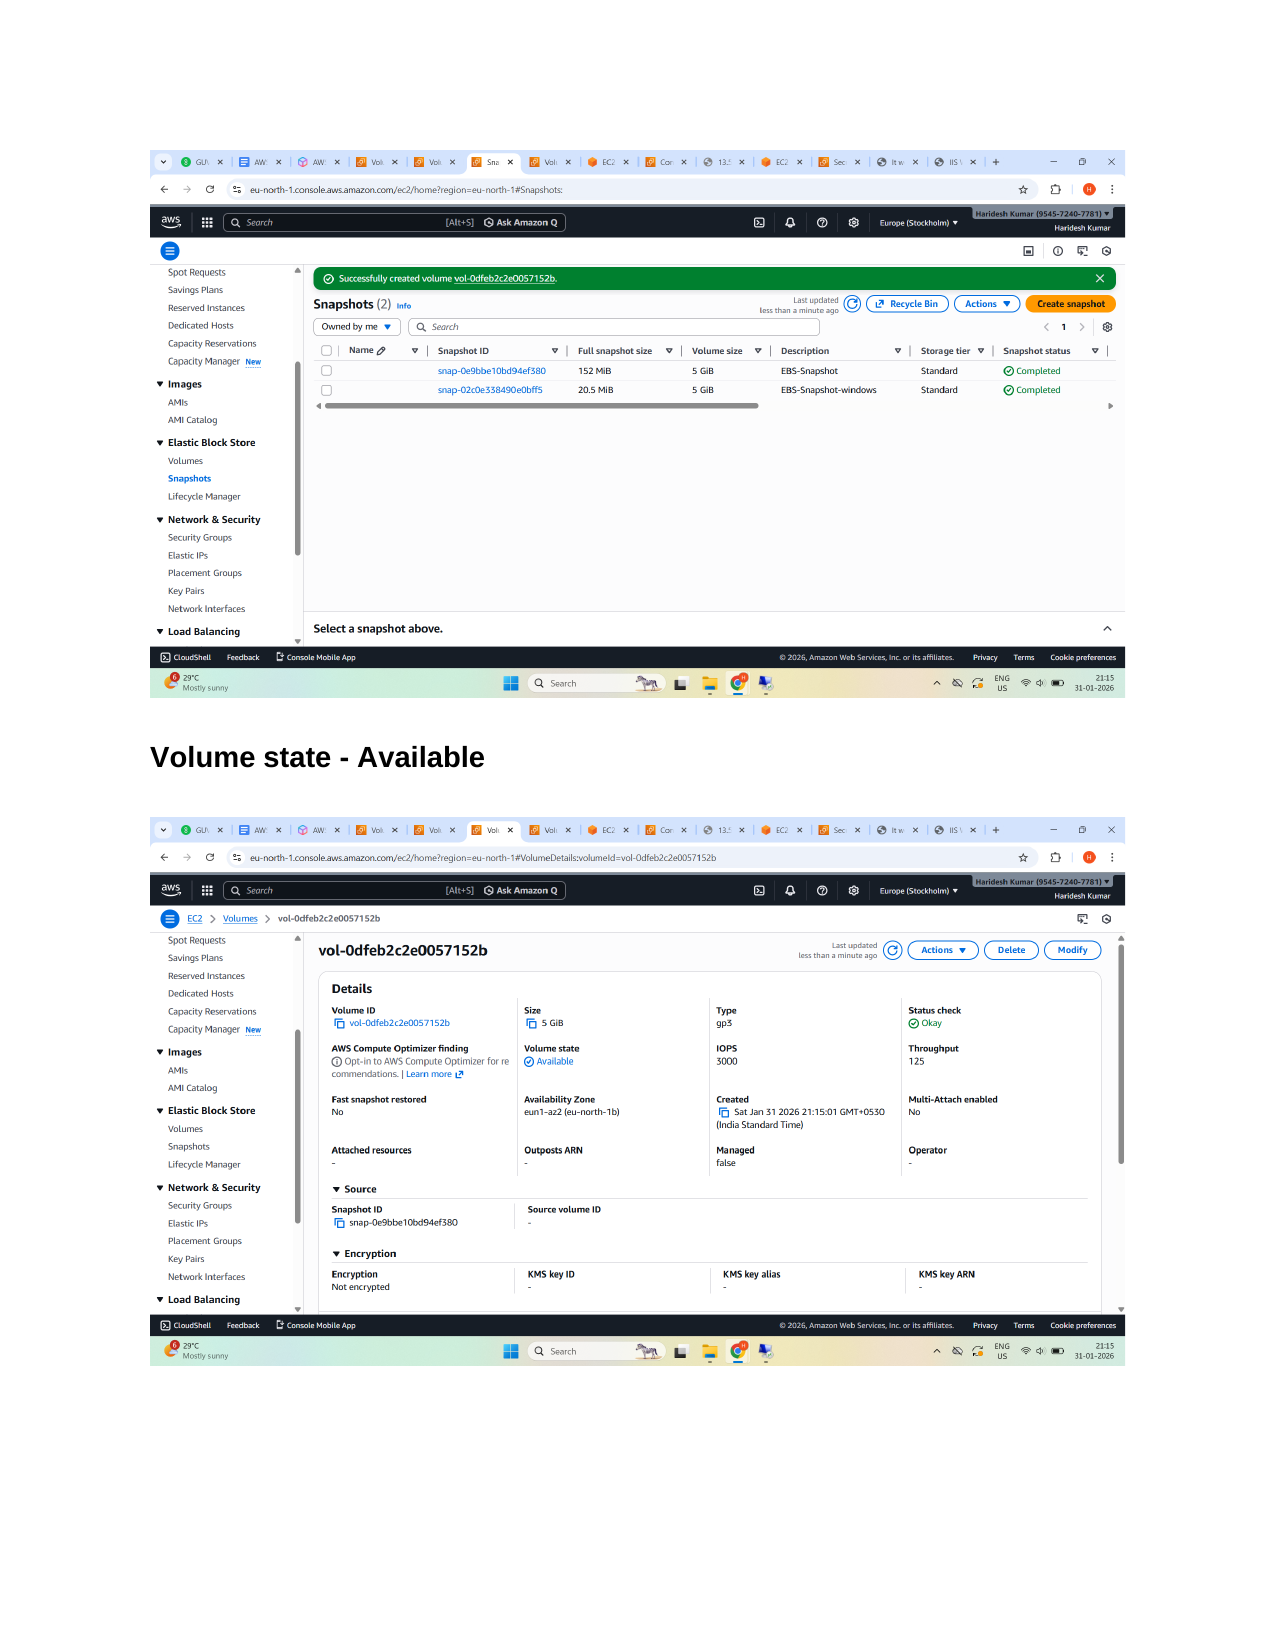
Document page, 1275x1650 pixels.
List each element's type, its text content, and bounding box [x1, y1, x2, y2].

picture [150, 150, 1125, 698]
picture [150, 817, 1125, 1366]
text Volume state - Available [150, 740, 1125, 774]
